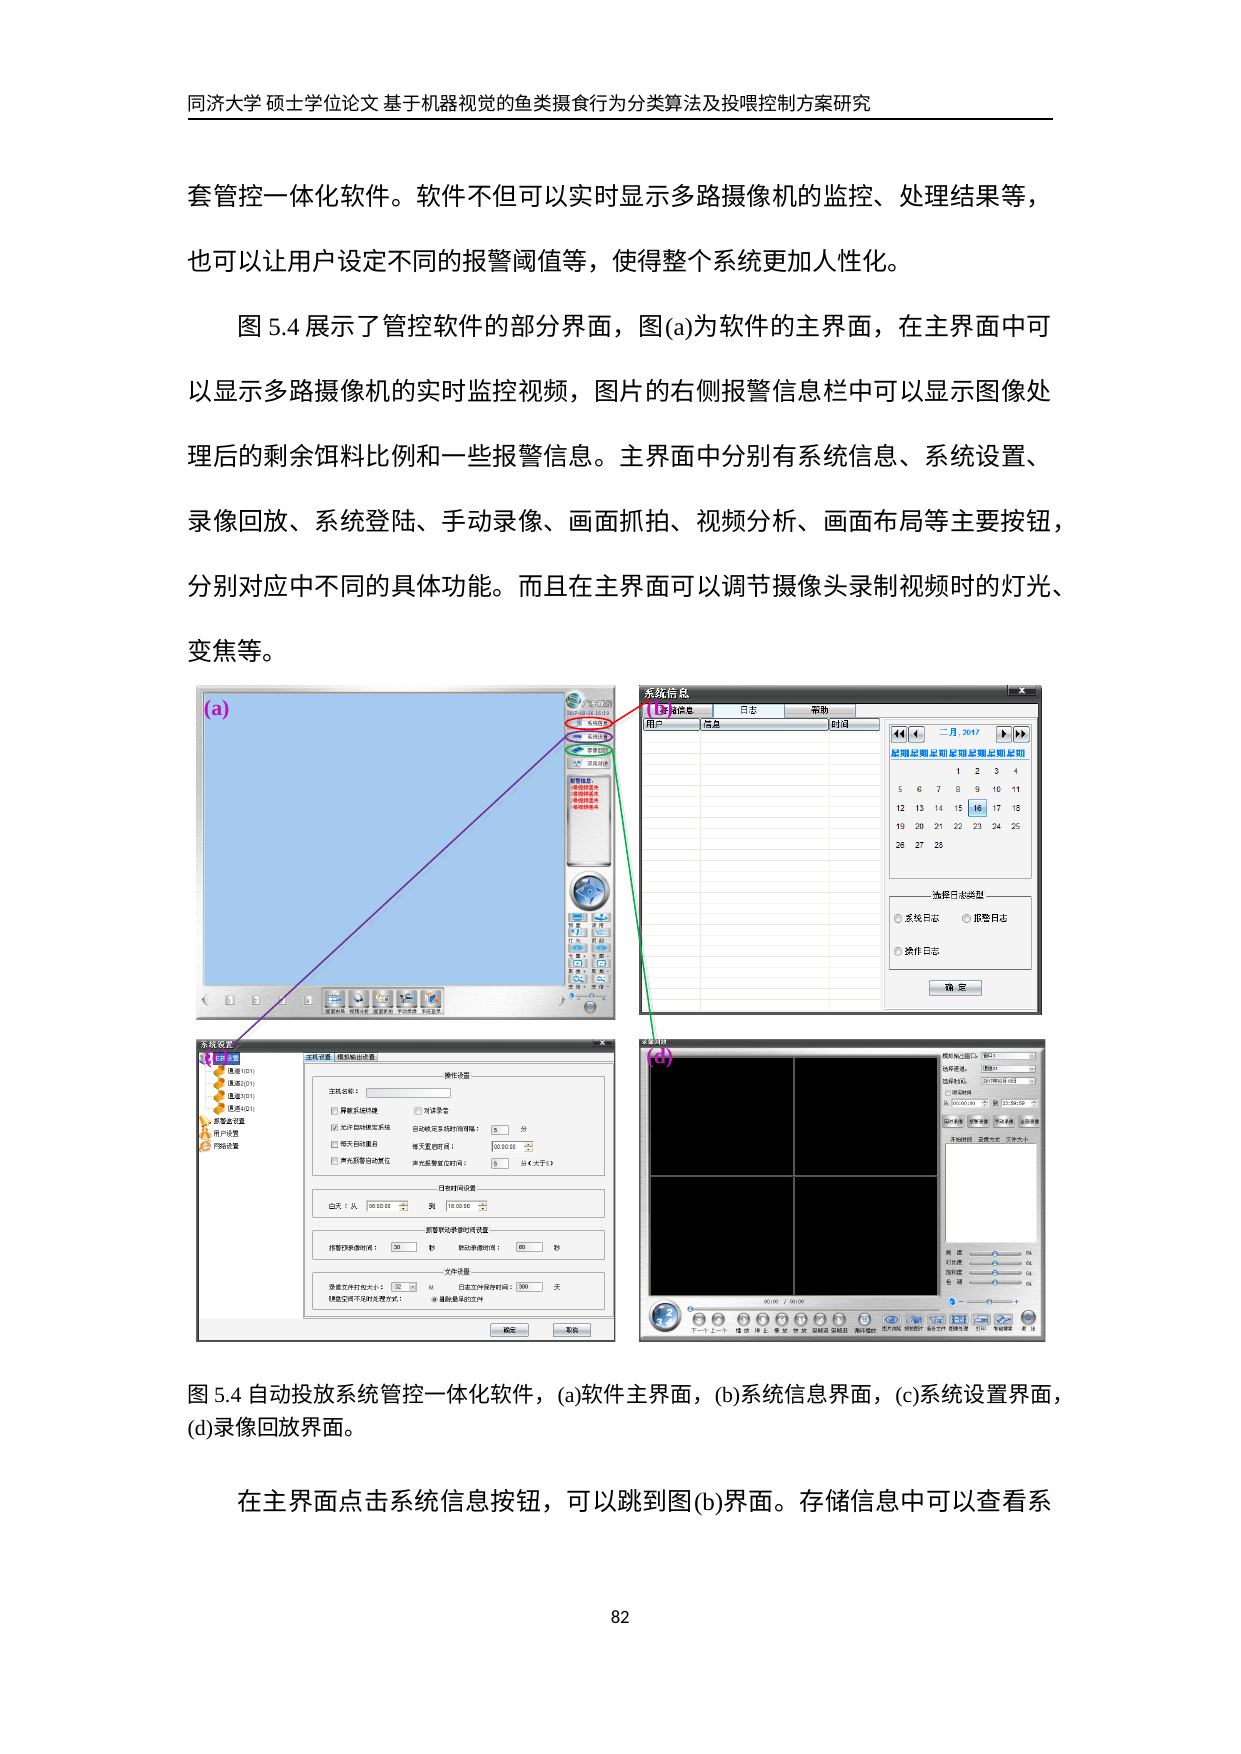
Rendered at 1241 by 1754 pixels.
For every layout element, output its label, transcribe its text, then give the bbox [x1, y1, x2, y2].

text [187, 162, 1053, 292]
text 图5.4 自动投放系统管控一体化软件，(a)软件主界面，(b)系统信息界面，(c)系统设置界面，(d)录像回放界面。 [187, 1377, 1053, 1442]
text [187, 1467, 1053, 1532]
text 图5.4展示了管控软件的部分界面，图(a)为软件的主界面，在主界面中可以显示多路摄像机的实时监控视频，图片的右侧报警信息栏中可以显示图像处理后的剩余饵料比例和一些报警信息。主界面中分别有系统信息、系统设置、录像回放、系统登陆、手动录像、画面抓拍、视频分析、画面布局等主要按钮，分别对应中不同的具体功能。而且在主界面可以调节摄像头录制视频时的灯光、变焦等。 [187, 292, 1053, 682]
